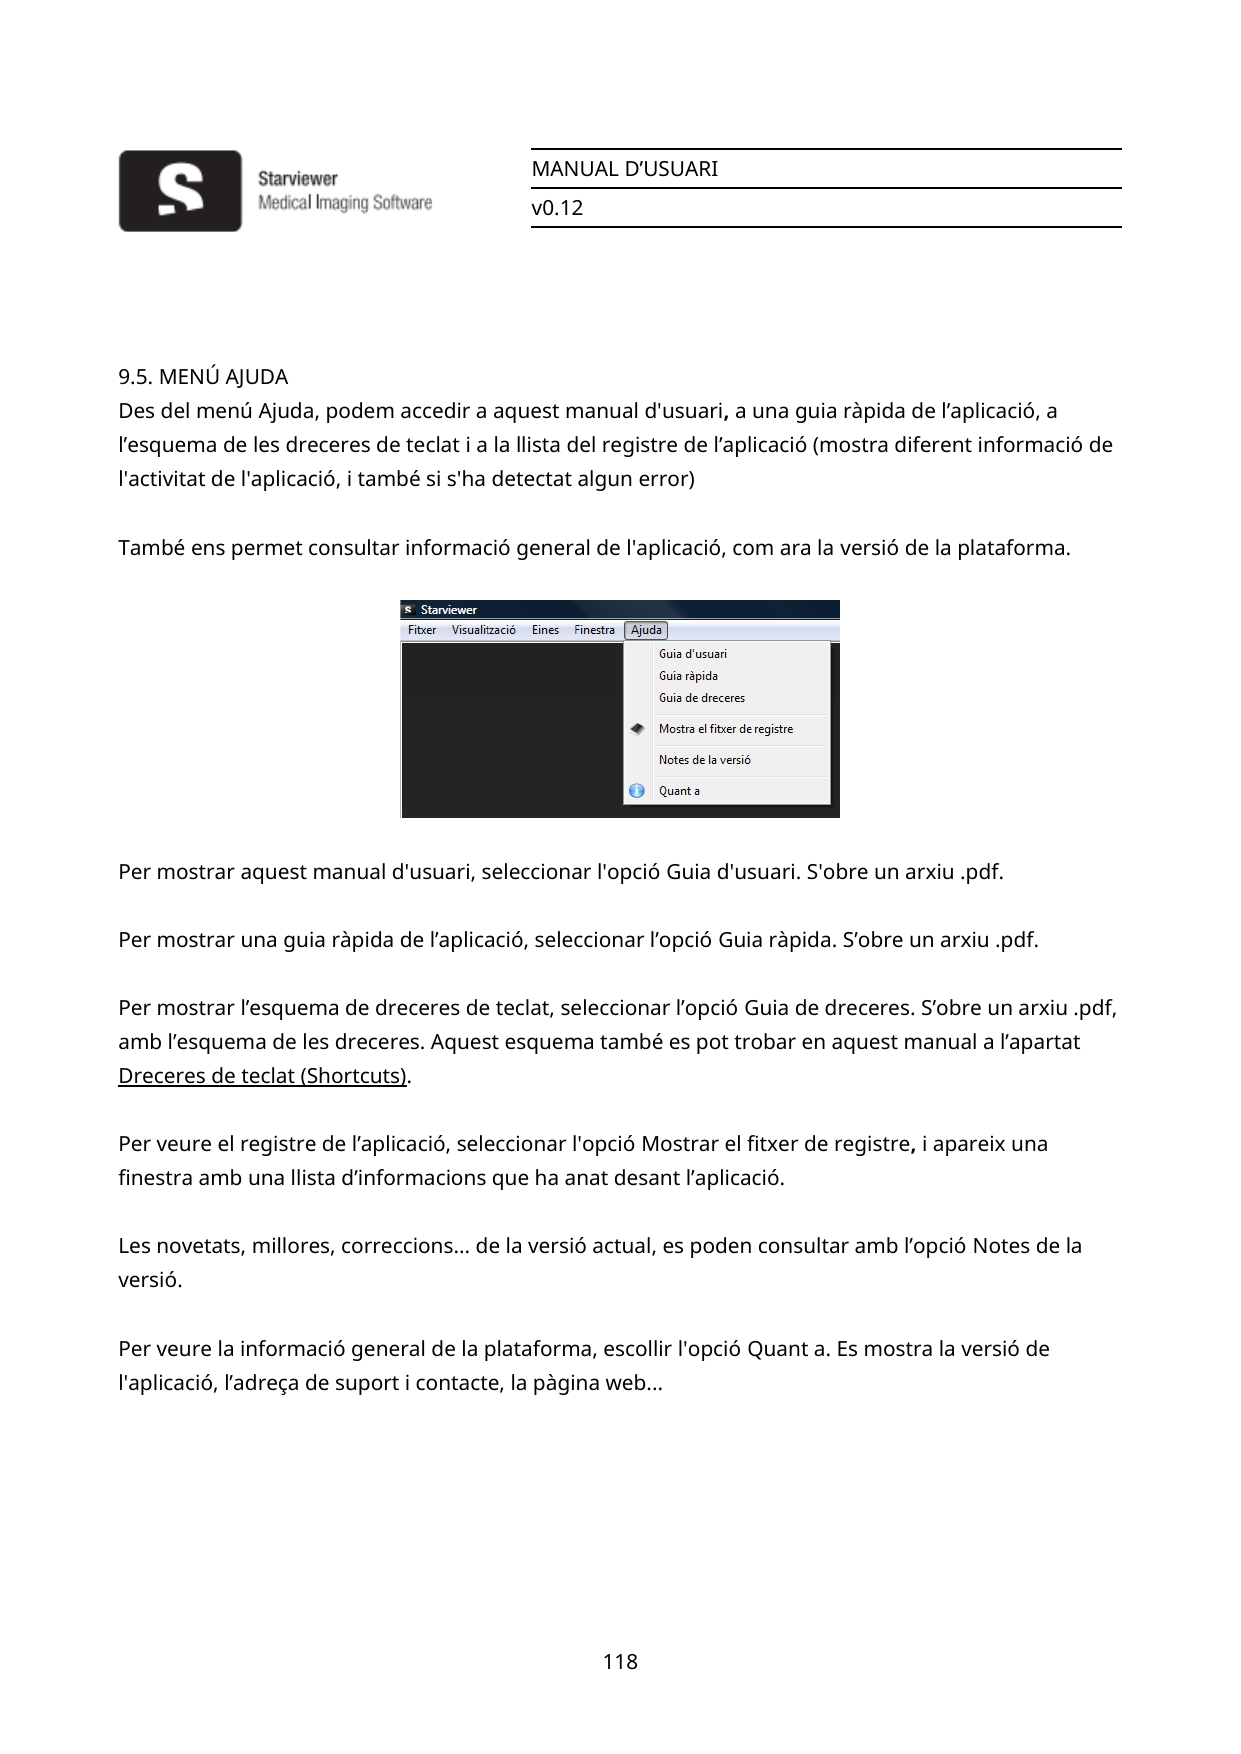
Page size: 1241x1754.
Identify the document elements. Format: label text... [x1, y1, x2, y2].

text Per veure el registre de l’aplicació, seleccionar l'opció Mostrar el fitxer de registre, i apareix una finestra amb una llista d’informacions que ha anat desant l’aplicació. [118, 1129, 1122, 1192]
text També ens permet consultar informació general de l'aplicació, com ara la versió de la plataforma. [118, 533, 1122, 561]
text Per mostrar aquest manual d'usuari, seleccionar l'opció Guia d'usuari. S'obre un arxiu .pdf. [118, 857, 1122, 885]
text Les novetats, millores, correccions... de la versió actual, es poden consultar amb l’opció Notes de la versió. [118, 1232, 1122, 1294]
text Per mostrar una guia ràpida de l’aplicació, seleccionar l’opció Guia ràpida. S’obre un arxiu .pdf. [118, 925, 1122, 953]
picture [400, 600, 840, 818]
text Per mostrar l’esquema de dreceres de teclat, seleccionar l’opció Guia de dreceres. S’obre un arxiu .pdf, amb l’esquema de les dreceres. Aquest esquema també es pot trobar en aquest manual a l’apartat Dreceres de teclat (Shortcuts). [118, 993, 1122, 1090]
text Des del menú Ajuda, podem accedir a aquest manual d'usuari, a una guia ràpida de l’aplicació, a l’esquema de les dreceres de teclat i a la llista del registre de l’aplicació (mostra diferent informació de l'activitat de l'aplicació, i també si s'ha detectat algun error) [118, 396, 1122, 493]
subtitle Menú Ajuda [118, 362, 1122, 391]
text Per veure la informació general de la plataforma, escollir l'opció Quant a. Es mostra la versió de l'aplicació, l’adreça de suport i contacte, la pàgina web... [118, 1334, 1122, 1396]
